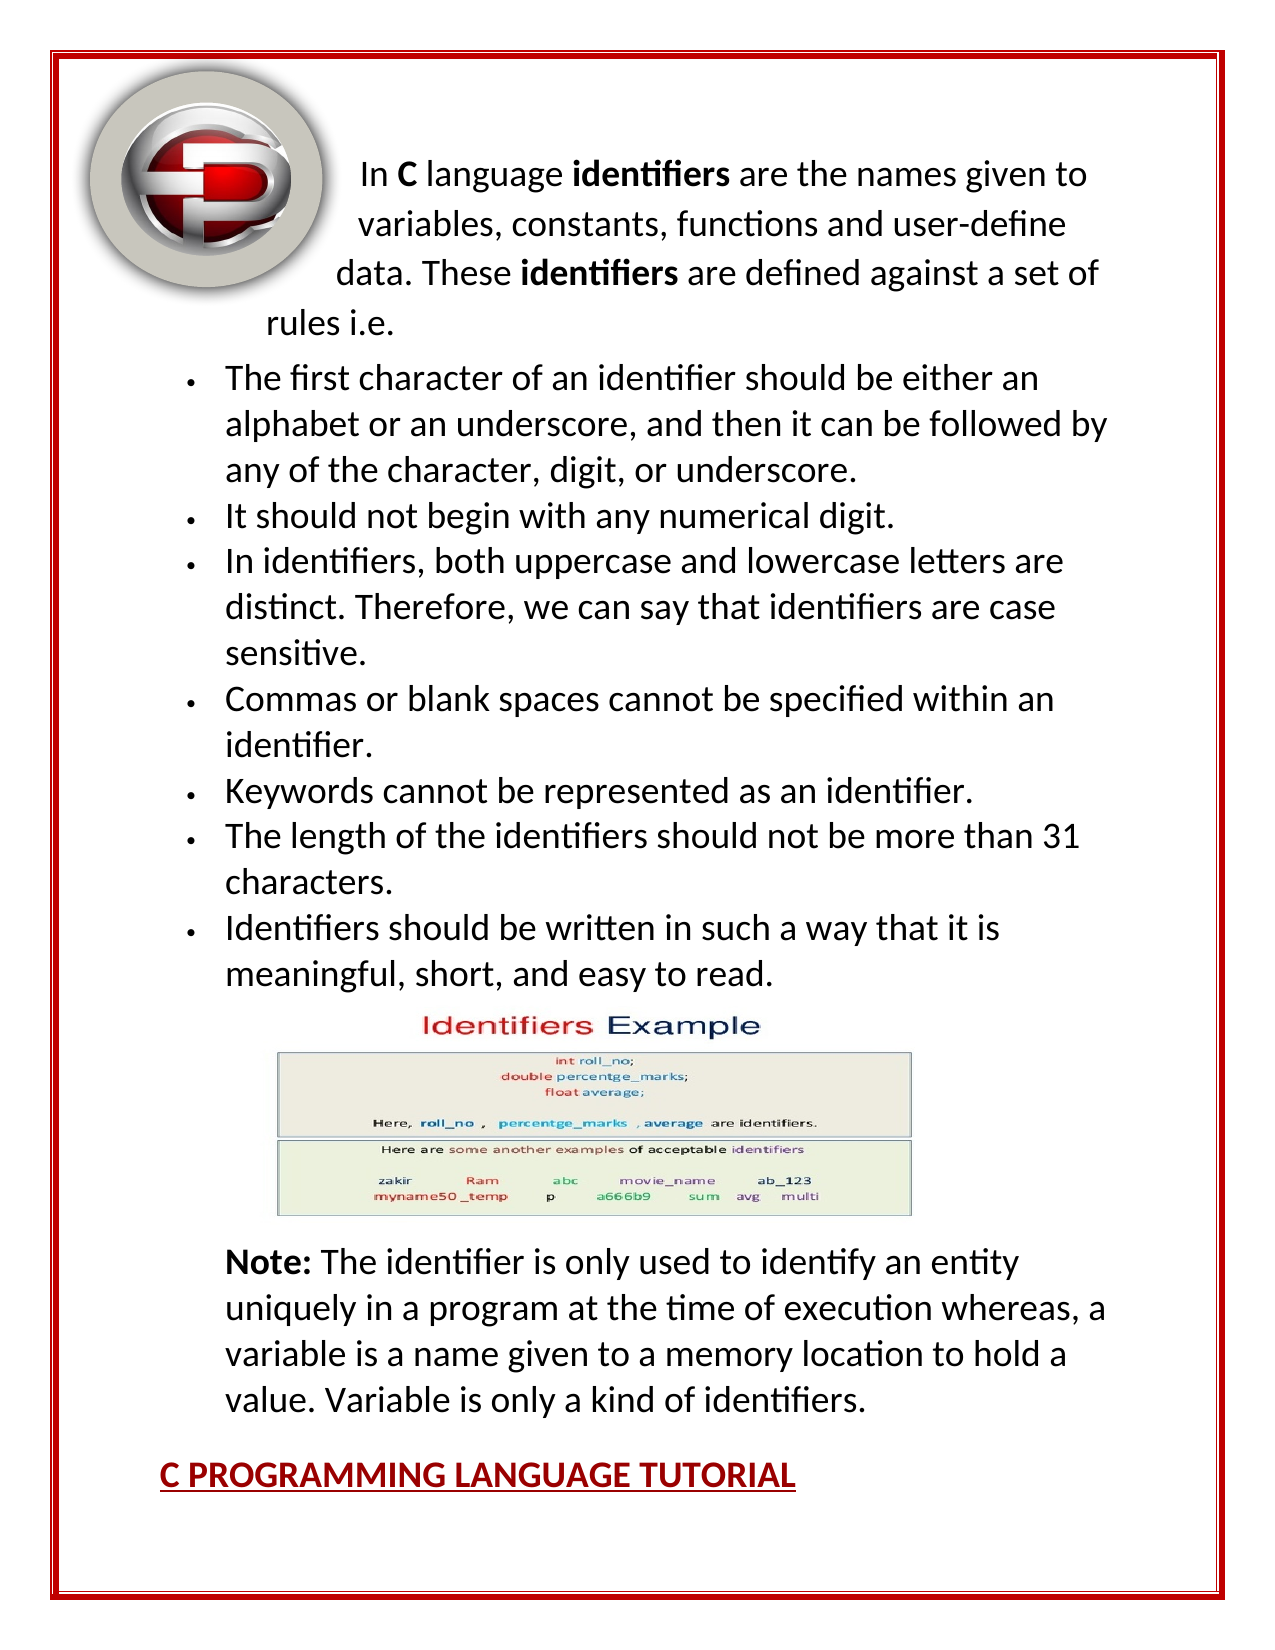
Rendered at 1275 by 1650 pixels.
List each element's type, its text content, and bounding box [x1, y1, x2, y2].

text C PROGRAMMING LANGUAGE TUTORIAL [150, 1451, 1125, 1496]
list The first character of an identifier should be either an alphabet or an underscore, and then it can be followed by any of the character, digit, or underscore. [187, 354, 1125, 492]
picture [225, 995, 947, 1238]
text In C language identifiers are the names given to variables, constants, functions and user-define data. These identifiers are defined against a set of rules i.e. [150, 150, 1125, 344]
table_header Constant [150, 150, 336, 301]
list Commas or blank spaces cannot be specified within an identifier. [187, 675, 1125, 767]
list It should not begin with any numerical digit. [187, 492, 1125, 537]
list In identifiers, both uppercase and lowercase letters are distinct. Therefore, we can say that identifiers are case sensitive. [187, 537, 1125, 675]
picture [122, 103, 291, 255]
list Note: The identifier is only used to identify an entity uniquely in a program at the time of execution whereas, a variable is a name given to a memory location to hold a value. Variable is only a kind of identifiers. [225, 1238, 1125, 1421]
list Keywords cannot be represented as an identifier. [187, 767, 1125, 812]
list The length of the identifiers should not be more than 31 characters. [187, 812, 1125, 904]
